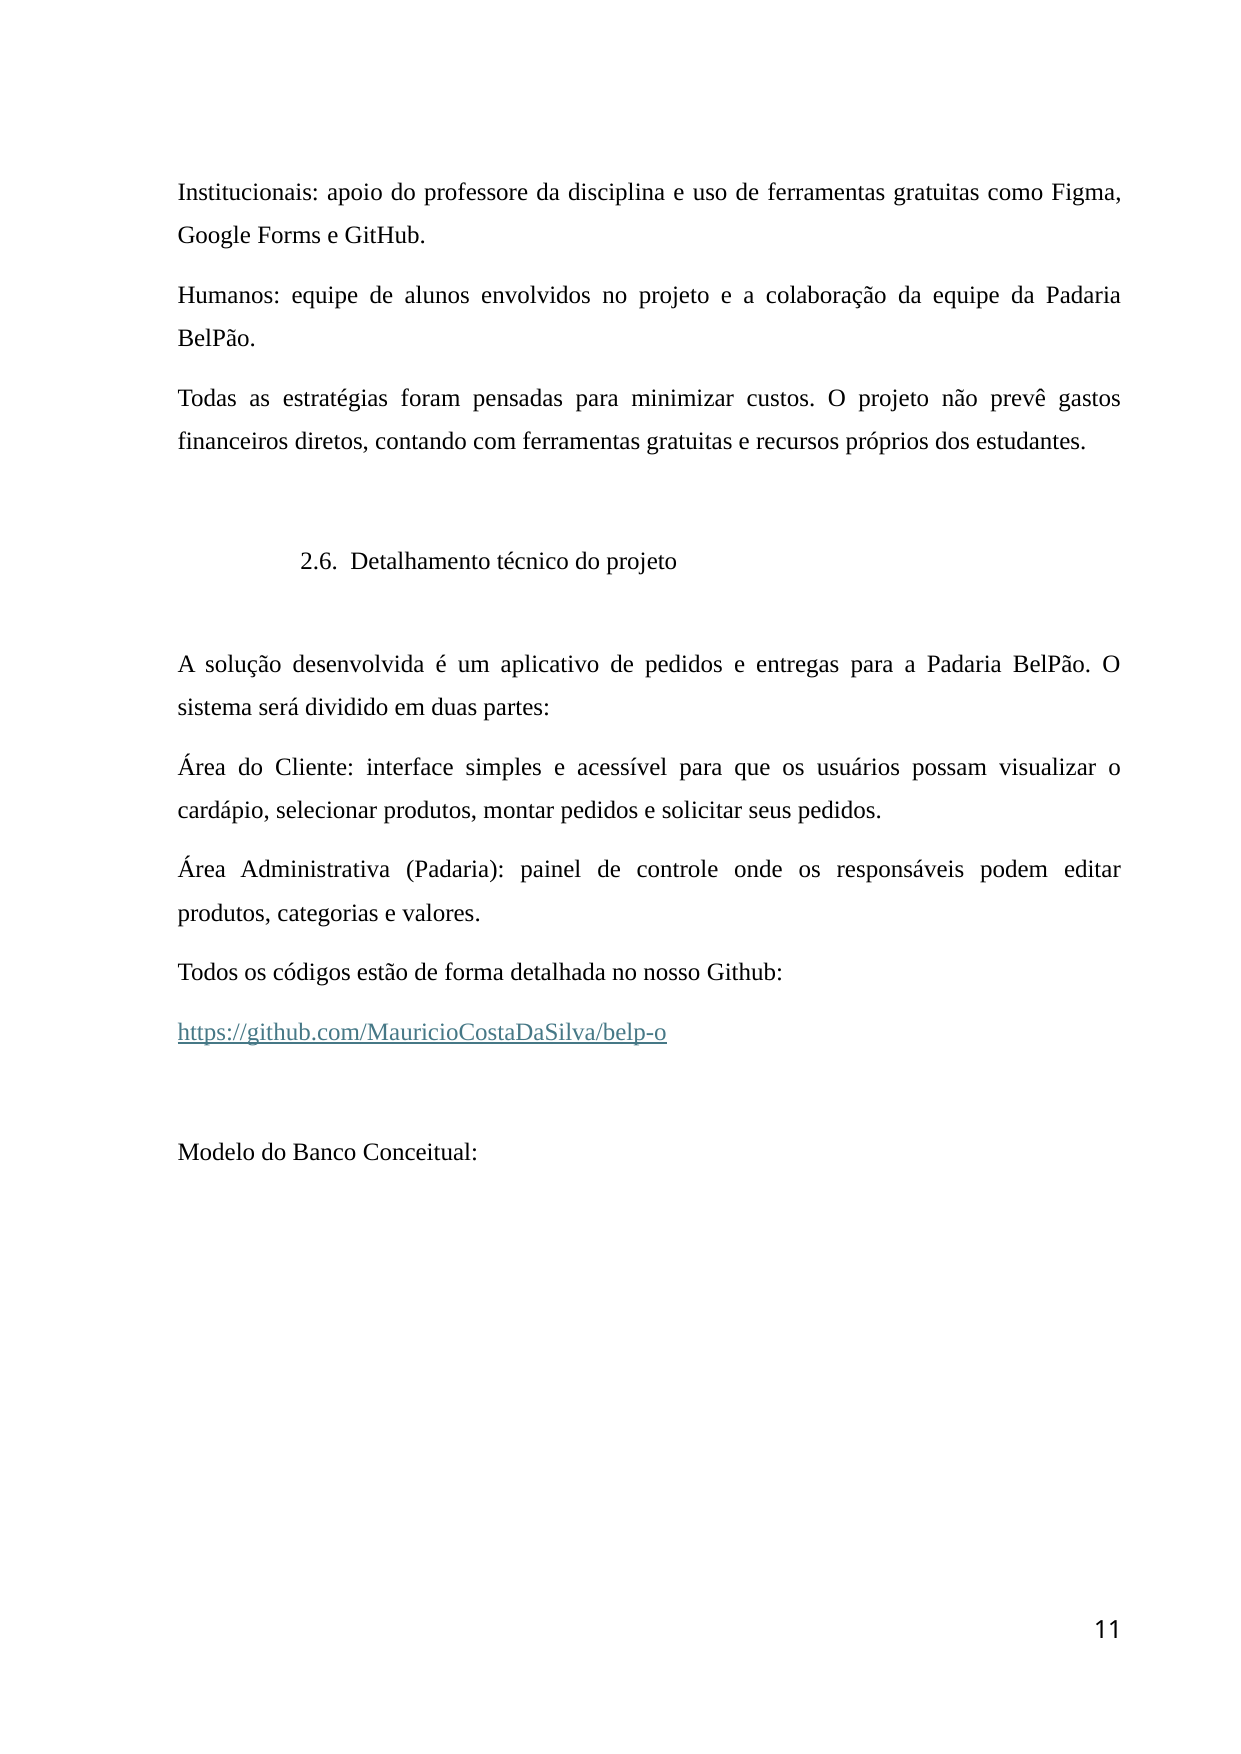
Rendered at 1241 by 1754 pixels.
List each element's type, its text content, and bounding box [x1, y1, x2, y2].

text Institucionais: apoio do professore da disciplina e uso de ferramentas gratuitas como Figma, Google Forms e GitHub. [177, 177, 1122, 249]
text A solução desenvolvida é um aplicativo de pedidos e entregas para a Padaria BelPão. O sistema será dividido em duas partes: [177, 649, 1122, 721]
text Todos os códigos estão de forma detalhada no nosso Github: [177, 957, 1122, 986]
text Área do Cliente: interface simples e acessível para que os usuários possam visualizar o cardápio, selecionar produtos, montar pedidos e solicitar seus pedidos. [177, 752, 1122, 823]
text Todas as estratégias foram pensadas para minimizar custos. O projeto não prevê gastos financeiros diretos, contando com ferramentas gratuitas e recursos próprios dos estudantes. [177, 383, 1122, 455]
subtitle 2.6. Detalhamento técnico do projeto [300, 546, 1122, 574]
text https://github.com/MauricioCostaDaSilva/belp-o [177, 1017, 1122, 1046]
text Área Administrativa (Padaria): painel de controle onde os responsáveis podem editar produtos, categorias e valores. [177, 854, 1122, 926]
text Modelo do Banco Conceitual: [177, 1137, 1122, 1166]
text Humanos: equipe de alunos envolvidos no projeto e a colaboração da equipe da Padaria BelPão. [177, 280, 1122, 352]
